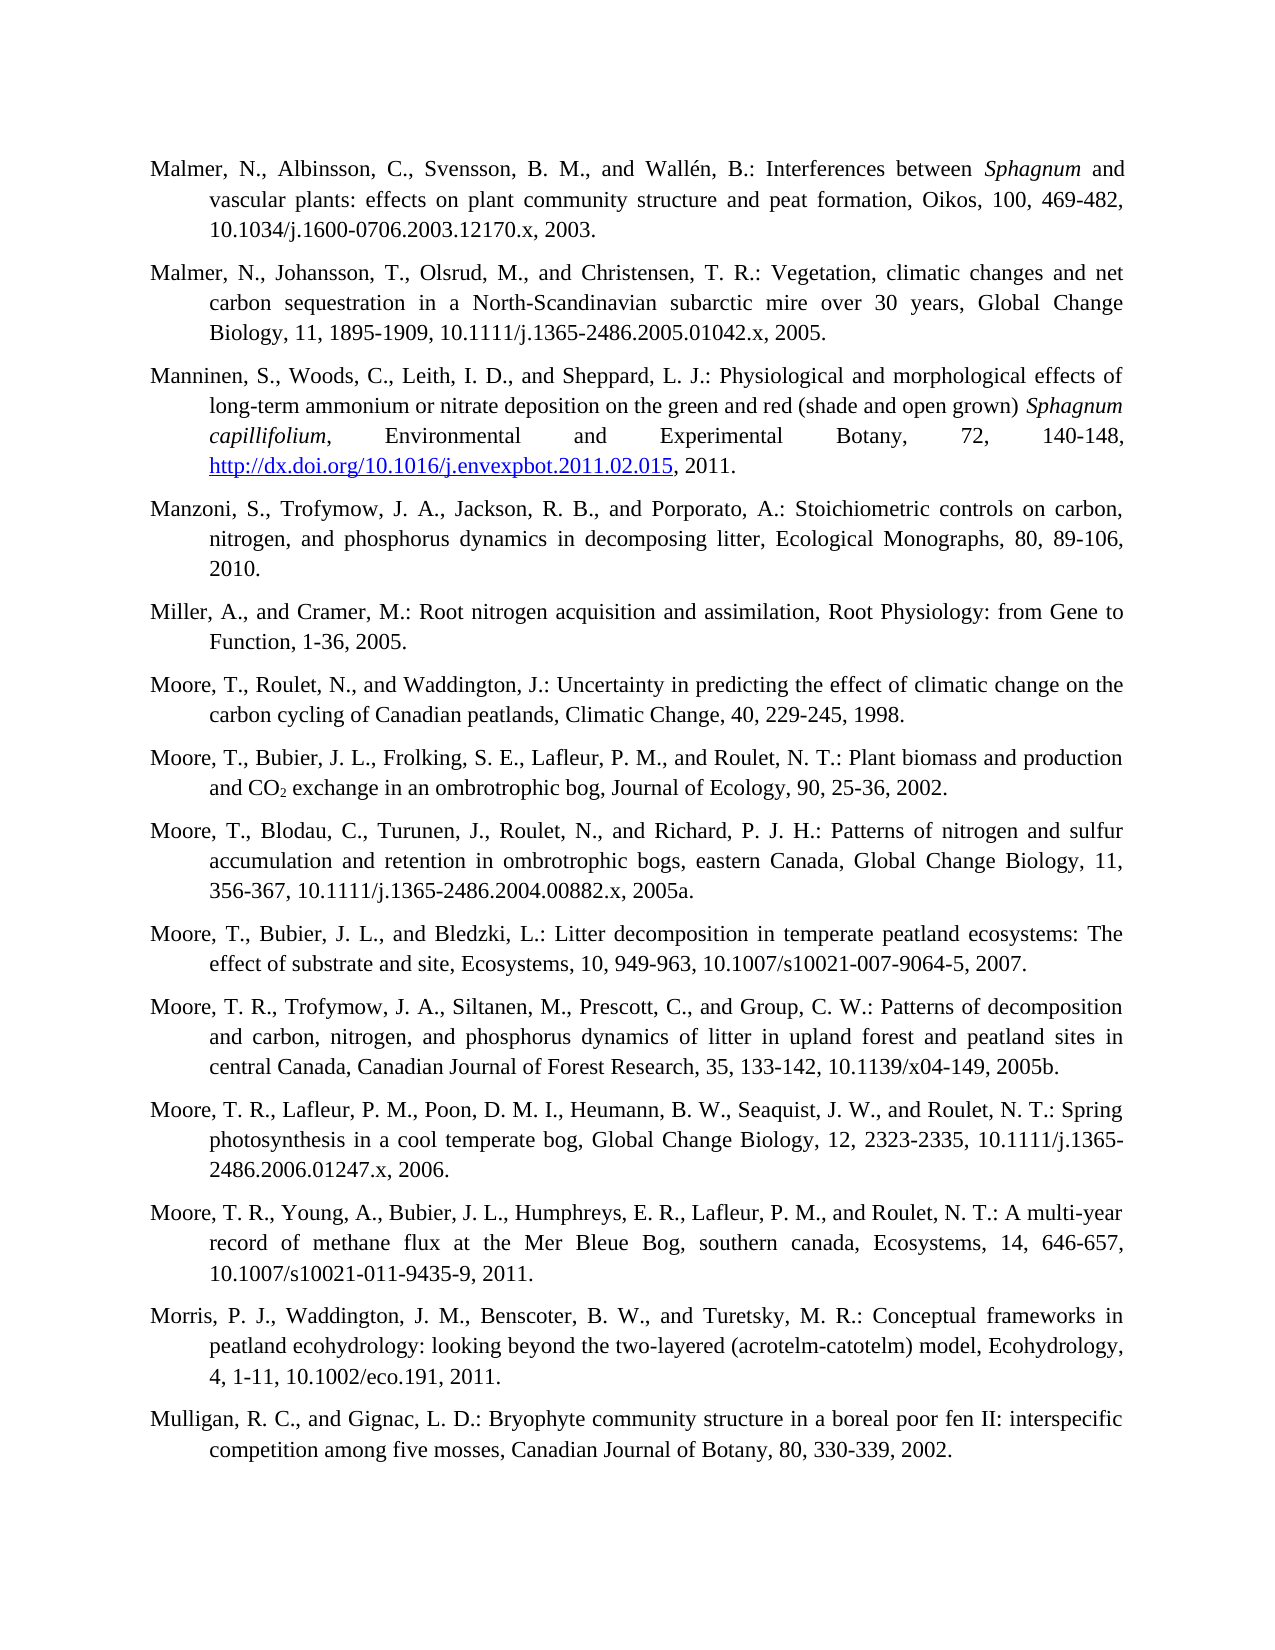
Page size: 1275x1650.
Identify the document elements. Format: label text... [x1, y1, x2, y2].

text Moore, T., Bubier, J. L., Frolking, S. E., Lafleur, P. M., and Roulet, N. T.: Plant biomass and production and CO2 exchange in an ombrotrophic bog, Journal of Ecology, 90, 25-36, 2002. [150, 744, 1125, 801]
text Moore, T. R., Young, A., Bubier, J. L., Humphreys, E. R., Lafleur, P. M., and Roulet, N. T.: A multi-year record of methane flux at the Mer Bleue Bog, southern canada, Ecosystems, 14, 646-657, 10.1007/s10021-011-9435-9, 2011. [150, 1199, 1125, 1286]
text Moore, T. R., Lafleur, P. M., Poon, D. M. I., Heumann, B. W., Seaquist, J. W., and Roulet, N. T.: Spring photosynthesis in a cool temperate bog, Global Change Biology, 12, 2323-2335, 10.1111/j.1365-2486.2006.01247.x, 2006. [150, 1096, 1125, 1183]
text Malmer, N., Johansson, T., Olsrud, M., and Christensen, T. R.: Vegetation, climatic changes and net carbon sequestration in a North-Scandinavian subarctic mire over 30 years, Global Change Biology, 11, 1895-1909, 10.1111/j.1365-2486.2005.01042.x, 2005. [150, 259, 1125, 345]
text Morris, P. J., Waddington, J. M., Benscoter, B. W., and Turetsky, M. R.: Conceptual frameworks in peatland ecohydrology: looking beyond the two-layered (acrotelm-catotelm) model, Ecohydrology, 4, 1-11, 10.1002/eco.191, 2011. [150, 1302, 1125, 1389]
text Moore, T., Blodau, C., Turunen, J., Roulet, N., and Richard, P. J. H.: Patterns of nitrogen and sulfur accumulation and retention in ombrotrophic bogs, eastern Canada, Global Change Biology, 11, 356-367, 10.1111/j.1365-2486.2004.00882.x, 2005a. [150, 817, 1125, 904]
text Malmer, N., Albinsson, C., Svensson, B. M., and Wallén, B.: Interferences between Sphagnum and vascular plants: effects on plant community structure and peat formation, Oikos, 100, 469-482, 10.1034/j.1600-0706.2003.12170.x, 2003. [150, 156, 1125, 242]
text Manzoni, S., Trofymow, J. A., Jackson, R. B., and Porporato, A.: Stoichiometric controls on carbon, nitrogen, and phosphorus dynamics in decomposing litter, Ecological Monographs, 80, 89-106, 2010. [150, 495, 1125, 582]
text Mulligan, R. C., and Gignac, L. D.: Bryophyte community structure in a boreal poor fen II: interspecific competition among five mosses, Canadian Journal of Botany, 80, 330-339, 2002. [150, 1406, 1125, 1462]
text Miller, A., and Cramer, M.: Root nitrogen acquisition and assimilation, Root Physiology: from Gene to Function, 1-36, 2005. [150, 598, 1125, 655]
text Manninen, S., Woods, C., Leith, I. D., and Sheppard, L. J.: Physiological and morphological effects of long-term ammonium or nitrate deposition on the green and red (shade and open grown) Sphagnum capillifolium, Environmental and Experimental Botany, 72, 140-148, http://dx.doi.org/10.1016/j.envexpbot.2011.02.015, 2011. [150, 362, 1125, 479]
text Moore, T., Roulet, N., and Waddington, J.: Uncertainty in predicting the effect of climatic change on the carbon cycling of Canadian peatlands, Climatic Change, 40, 229-245, 1998. [150, 671, 1125, 728]
text Moore, T. R., Trofymow, J. A., Siltanen, M., Prescott, C., and Group, C. W.: Patterns of decomposition and carbon, nitrogen, and phosphorus dynamics of litter in upland forest and peatland sites in central Canada, Canadian Journal of Forest Research, 35, 133-142, 10.1139/x04-149, 2005b. [150, 993, 1125, 1080]
text Moore, T., Bubier, J. L., and Bledzki, L.: Litter decomposition in temperate peatland ecosystems: The effect of substrate and site, Ecosystems, 10, 949-963, 10.1007/s10021-007-9064-5, 2007. [150, 920, 1125, 977]
